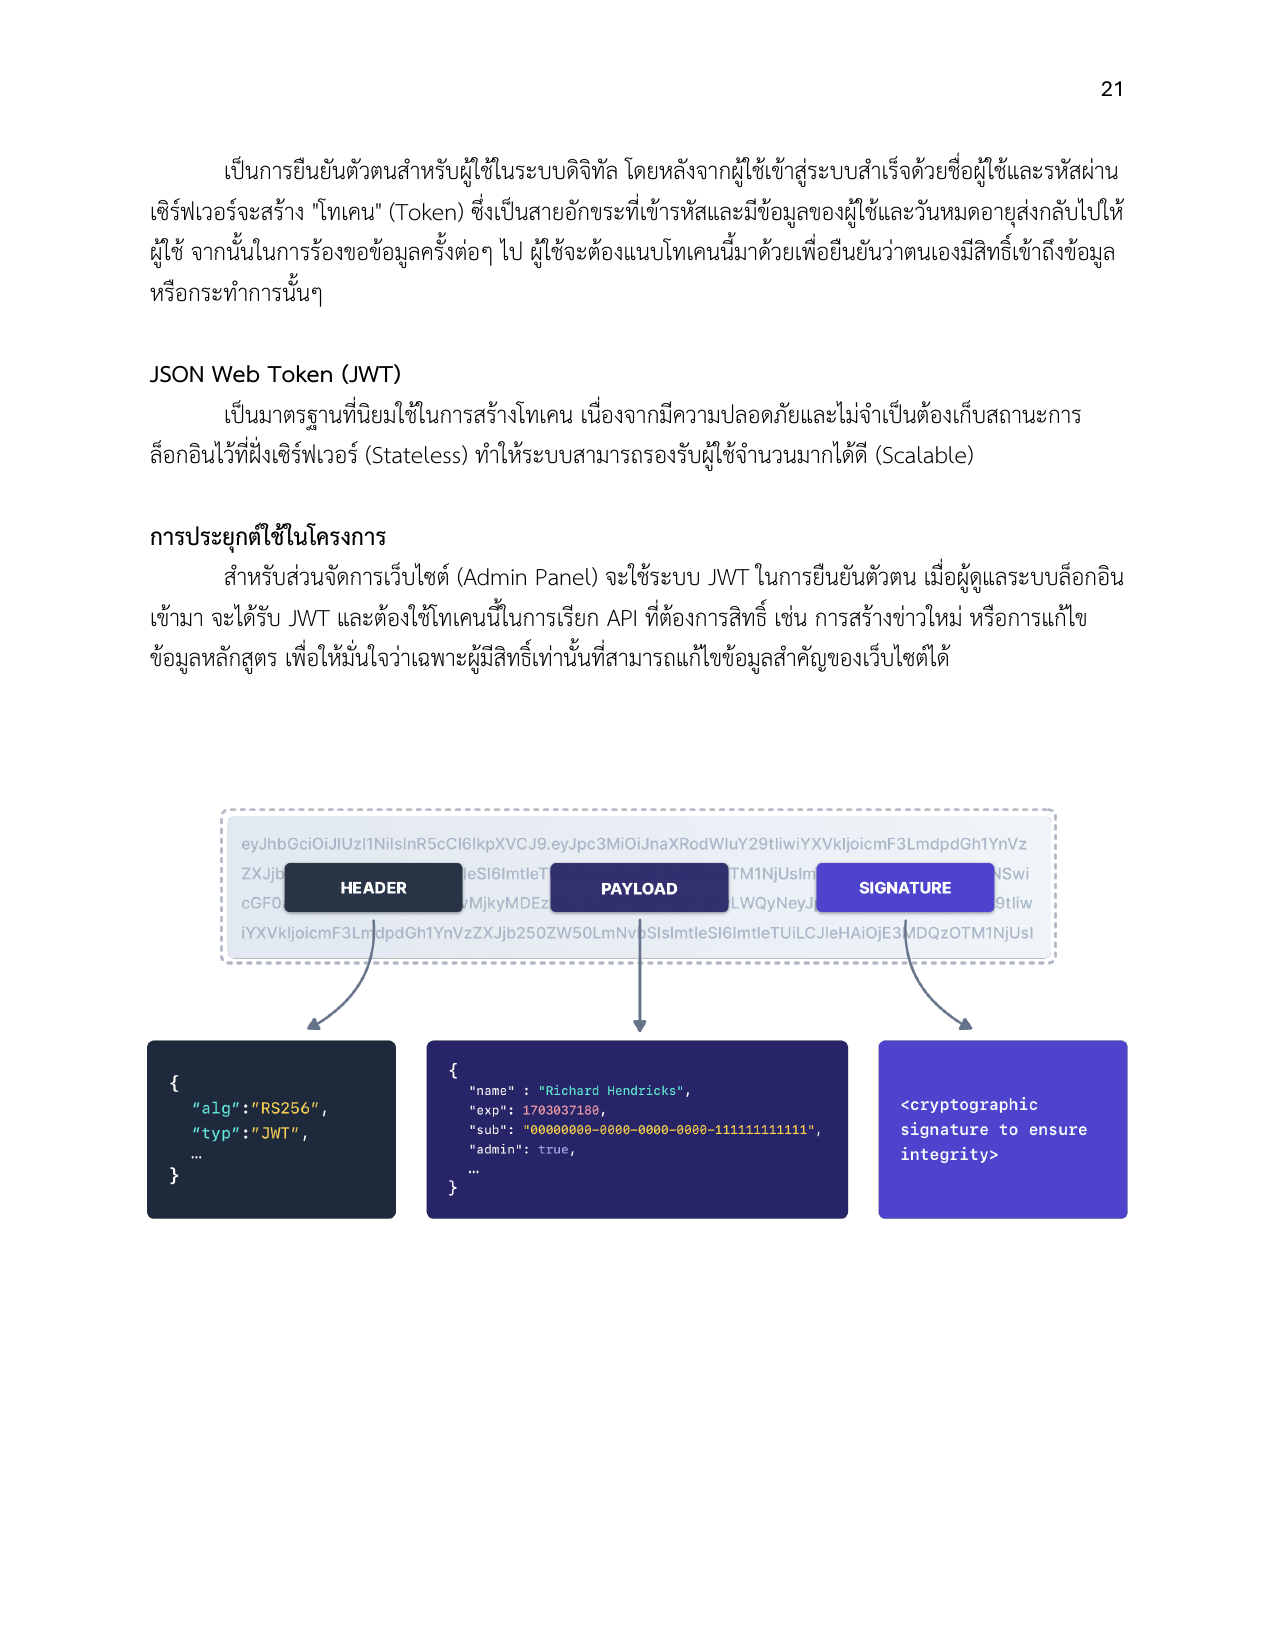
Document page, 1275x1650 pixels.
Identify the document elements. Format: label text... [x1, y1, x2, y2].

text เป็นการยืนยันตัวตนสำหรับผู้ใช้ในระบบดิจิทัล โดยหลังจากผู้ใช้เข้าสู่ระบบสำเร็จด้วยชื่อผู้ใช้และรหัสผ่าน เซิร์ฟเวอร์จะสร้าง "โทเคน" (Token) ซึ่งเป็นสายอักขระที่เข้ารหัสและมีข้อมูลของผู้ใช้และวันหมดอายุส่งกลับไปให้ผู้ใช้ จากนั้นในการร้องขอข้อมูลครั้งต่อๆ ไป ผู้ใช้จะต้องแนบโทเคนนี้มาด้วยเพื่อยืนยันว่าตนเองมีสิทธิ์เข้าถึงข้อมูลหรือกระทำการนั้นๆ [150, 150, 1125, 309]
picture [104, 766, 1171, 1263]
text JSON Web Token (JWT) [150, 353, 1125, 391]
text การประยุกต์ใช้ในโครงการ [150, 516, 1125, 553]
text สำหรับส่วนจัดการเว็บไซต์ (Admin Panel) จะใช้ระบบ JWT ในการยืนยันตัวตน เมื่อผู้ดูแลระบบล็อกอินเข้ามา จะได้รับ JWT และต้องใช้โทเคนนี้ในการเรียก API ที่ต้องการสิทธิ์ เช่น การสร้างข่าวใหม่ หรือการแก้ไขข้อมูลหลักสูตร เพื่อให้มั่นใจว่าเฉพาะผู้มีสิทธิ์เท่านั้นที่สามารถแก้ไขข้อมูลสำคัญของเว็บไซต์ได้ [150, 556, 1125, 675]
text เป็นมาตรฐานที่นิยมใช้ในการสร้างโทเคน เนื่องจากมีความปลอดภัยและไม่จำเป็นต้องเก็บสถานะการล็อกอินไว้ที่ฝั่งเซิร์ฟเวอร์ (Stateless) ทำให้ระบบสามารถรองรับผู้ใช้จำนวนมากได้ดี (Scalable) [150, 394, 1125, 472]
